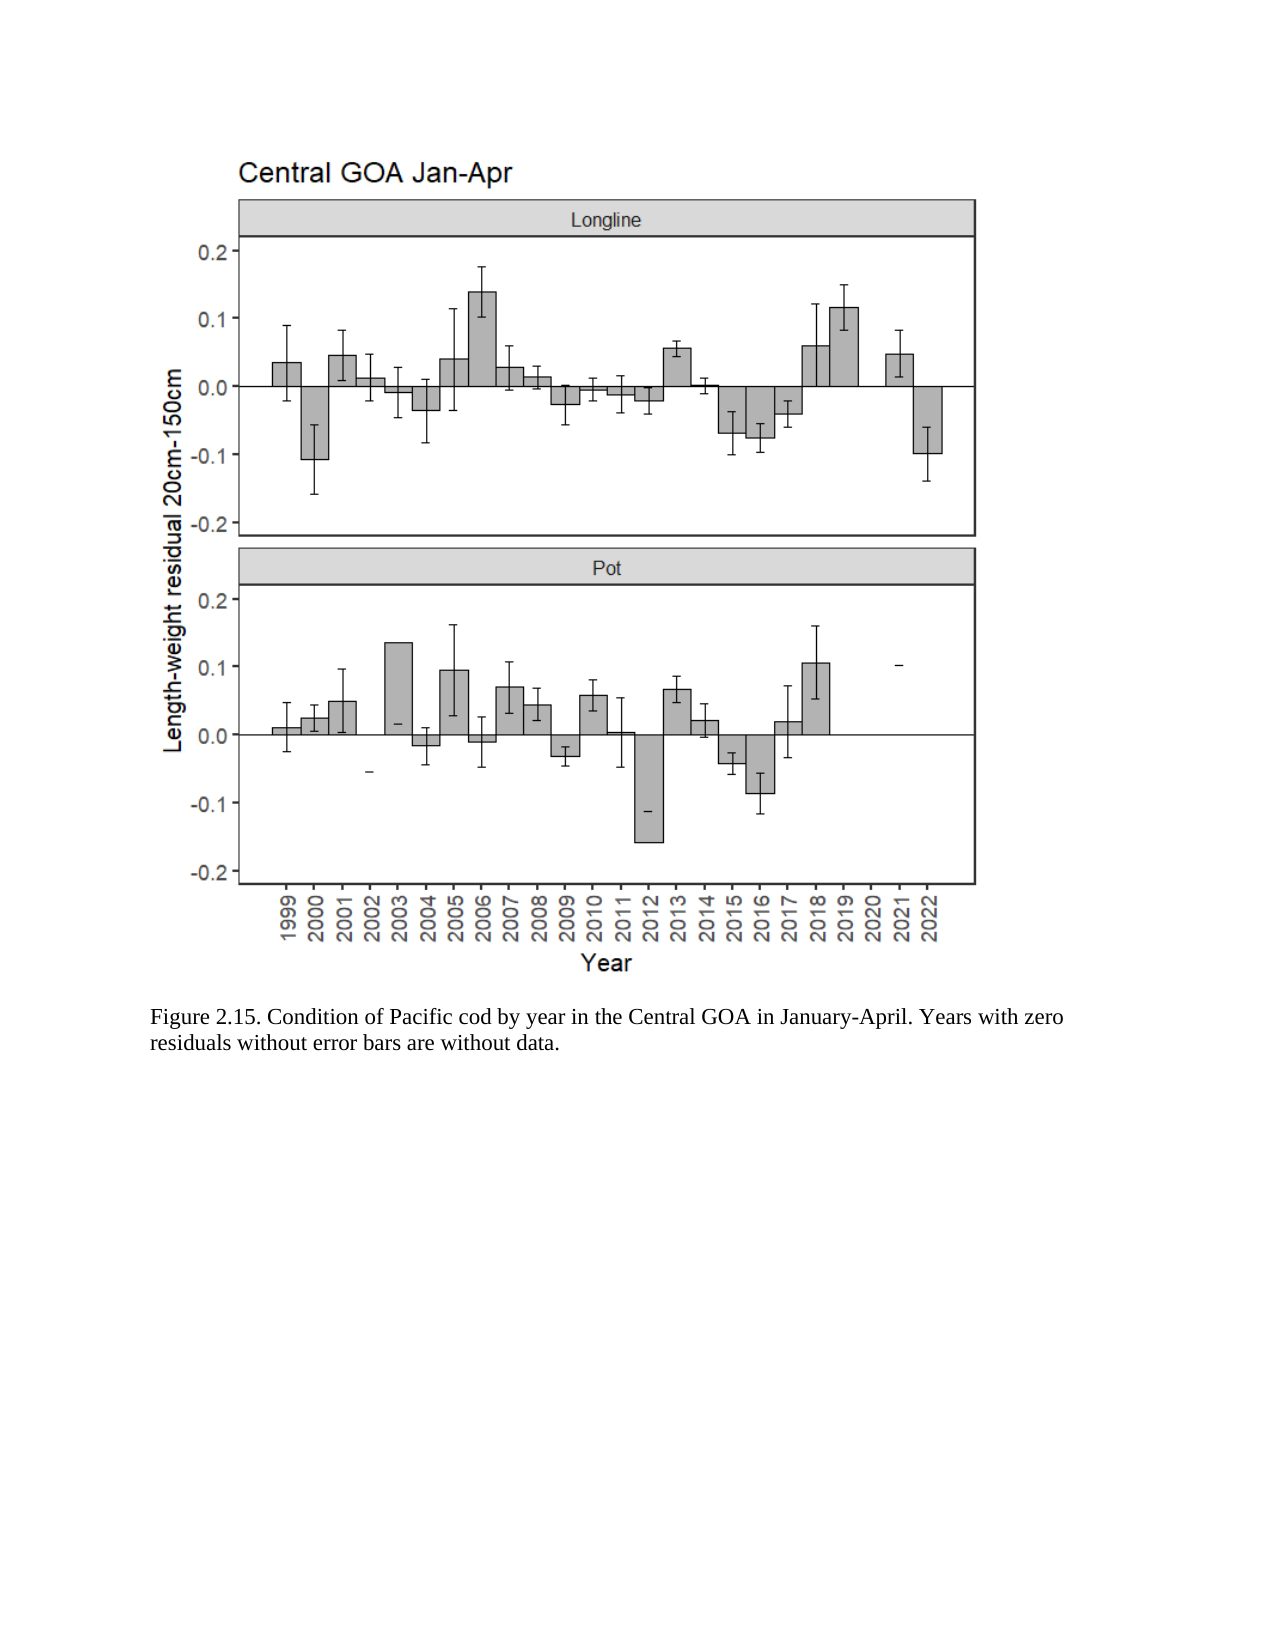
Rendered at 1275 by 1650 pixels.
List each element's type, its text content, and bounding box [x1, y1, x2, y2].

picture [150, 150, 987, 987]
subtitle Figure 2.15. Condition of Pacific cod by year in the Central GOA in January-April. Years with zero residuals without error bars are without data. [150, 1003, 1125, 1056]
